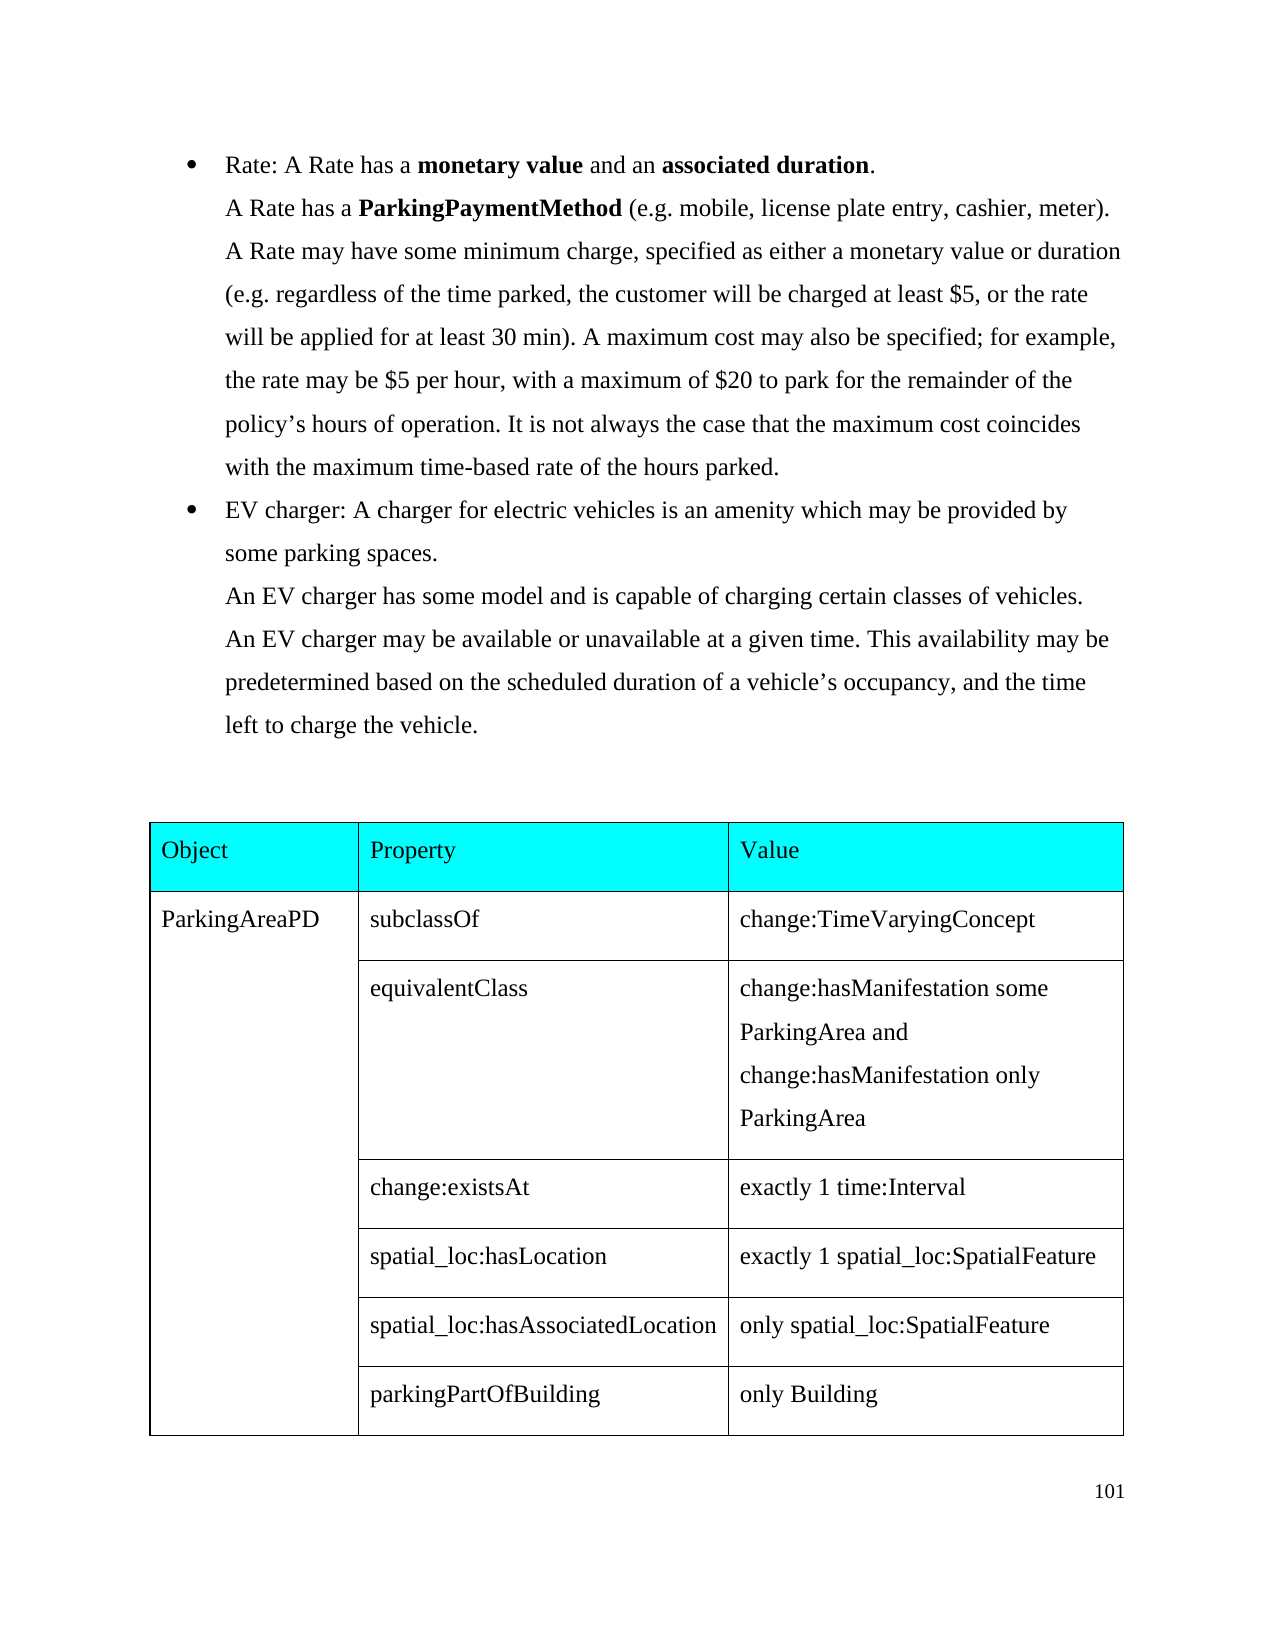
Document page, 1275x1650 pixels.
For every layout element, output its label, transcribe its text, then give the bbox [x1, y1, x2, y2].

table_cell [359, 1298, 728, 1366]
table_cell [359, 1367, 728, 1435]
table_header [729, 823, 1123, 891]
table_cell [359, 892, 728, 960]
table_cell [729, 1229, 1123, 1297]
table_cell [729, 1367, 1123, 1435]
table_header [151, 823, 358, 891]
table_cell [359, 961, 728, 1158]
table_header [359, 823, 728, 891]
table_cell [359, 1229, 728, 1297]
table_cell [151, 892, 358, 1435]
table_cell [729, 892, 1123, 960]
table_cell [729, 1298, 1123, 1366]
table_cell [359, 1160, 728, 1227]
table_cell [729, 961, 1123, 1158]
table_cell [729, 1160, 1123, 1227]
list Rate: A Rate has a monetary value and an associated duration. A Rate has a ParkingPaymentMethod (e.g. mobile, license plate entry, cashier, meter). A Rate may have some minimum charge, specified as either a monetary value or duration (e.g. regardless of the time parked, the customer will be charged at least $5, or the rate will be applied for at least 30 min). A maximum cost may also be specified; for example, the rate may be $5 per hour, with a maximum of $20 to park for the remainder of the policy’s hours of operation. It is not always the case that the maximum cost coincides with the maximum time-based rate of the hours parked. [187, 150, 1125, 481]
list EV charger: A charger for electric vehicles is an amenity which may be provided by some parking spaces. An EV charger has some model and is capable of charging certain classes of vehicles. An EV charger may be available or unavailable at a given time. This availability may be predetermined based on the scheduled duration of a vehicle’s occupancy, and the time left to charge the vehicle. [187, 495, 1125, 739]
